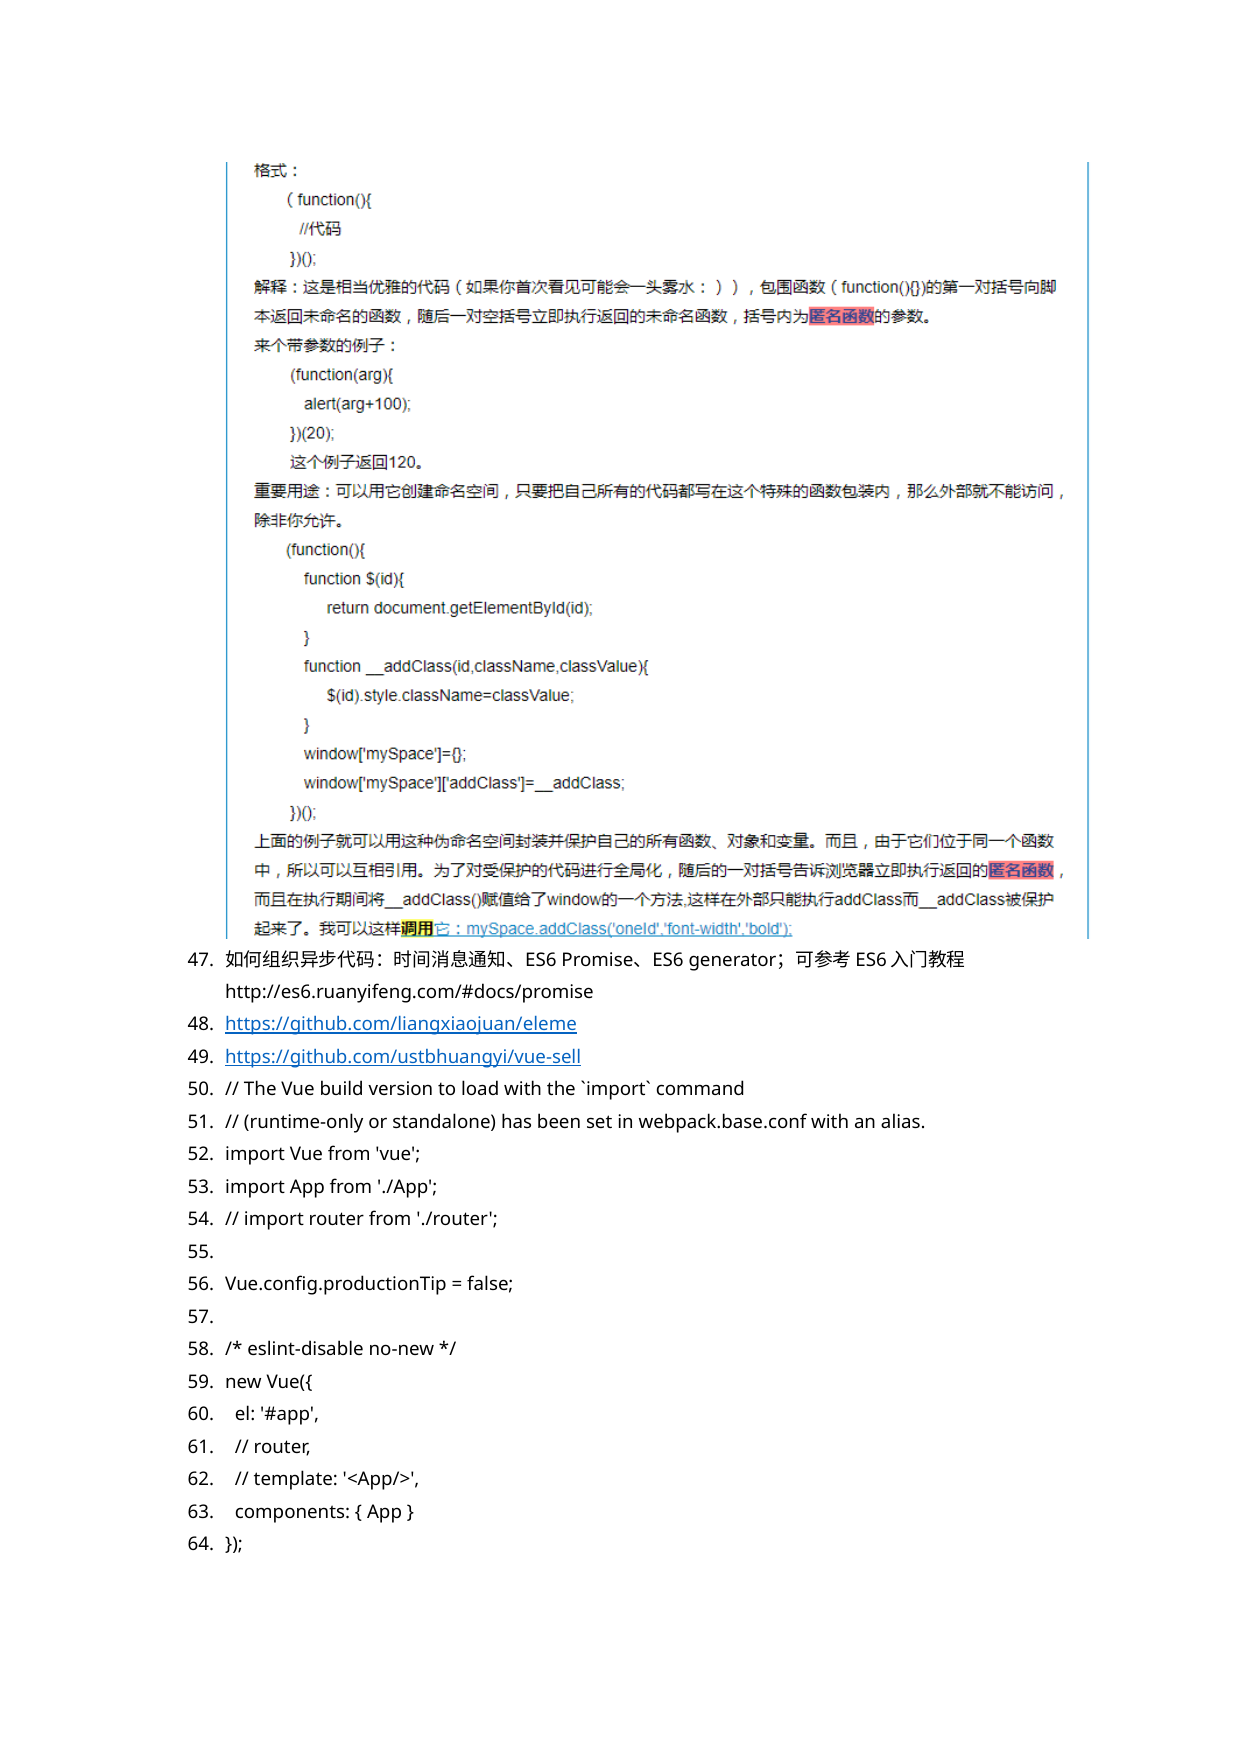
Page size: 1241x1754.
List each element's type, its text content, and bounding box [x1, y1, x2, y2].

list 如何组织异步代码：时间消息通知、ES6 Promise、ES6 generator；可参考ES6入门教程 [187, 942, 1053, 974]
list https://github.com/ustbhuangyi/vue-sell [187, 1039, 1053, 1072]
list new Vue({ [187, 1364, 1053, 1397]
list http://es6.ruanyifeng.com/#docs/promise [225, 974, 1053, 1007]
picture [225, 162, 1091, 939]
list // router, [187, 1429, 1053, 1462]
list https://github.com/liangxiaojuan/eleme [187, 1007, 1053, 1039]
list Vue.config.productionTip = false; [187, 1267, 1053, 1299]
list // template: '<App/>', [187, 1462, 1053, 1494]
list // (runtime-only or standalone) has been set in webpack.base.conf with an alias. [187, 1104, 1053, 1137]
list // The Vue build version to load with the `import` command [187, 1072, 1053, 1104]
list import App from './App'; [187, 1169, 1053, 1202]
list components: { App } [187, 1494, 1053, 1527]
list /* eslint-disable no-new */ [187, 1332, 1053, 1364]
list // import router from './router'; [187, 1202, 1053, 1234]
list el: '#app', [187, 1397, 1053, 1429]
list }); [187, 1527, 1053, 1559]
list import Vue from 'vue'; [187, 1137, 1053, 1169]
